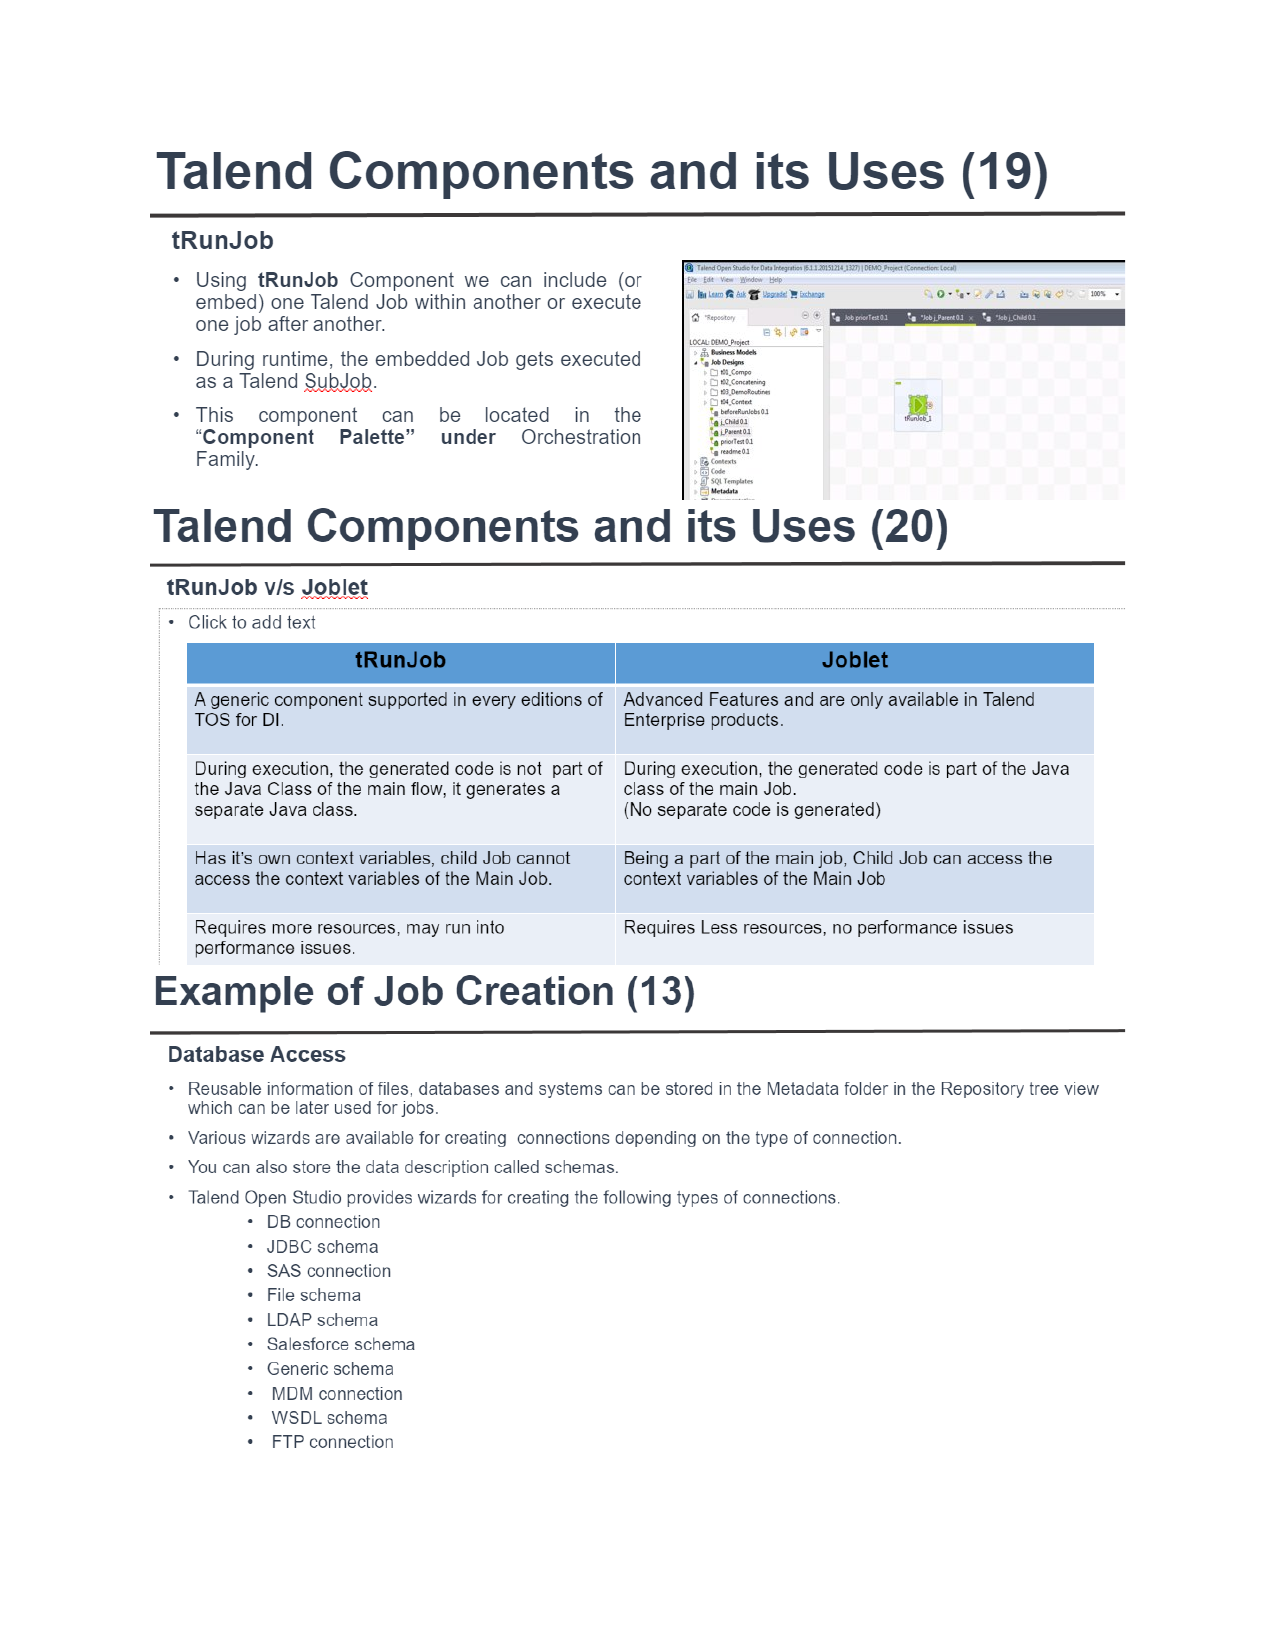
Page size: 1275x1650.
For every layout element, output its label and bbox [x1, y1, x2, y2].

picture [150, 968, 1125, 1458]
picture [150, 503, 1125, 965]
picture [150, 150, 1125, 500]
